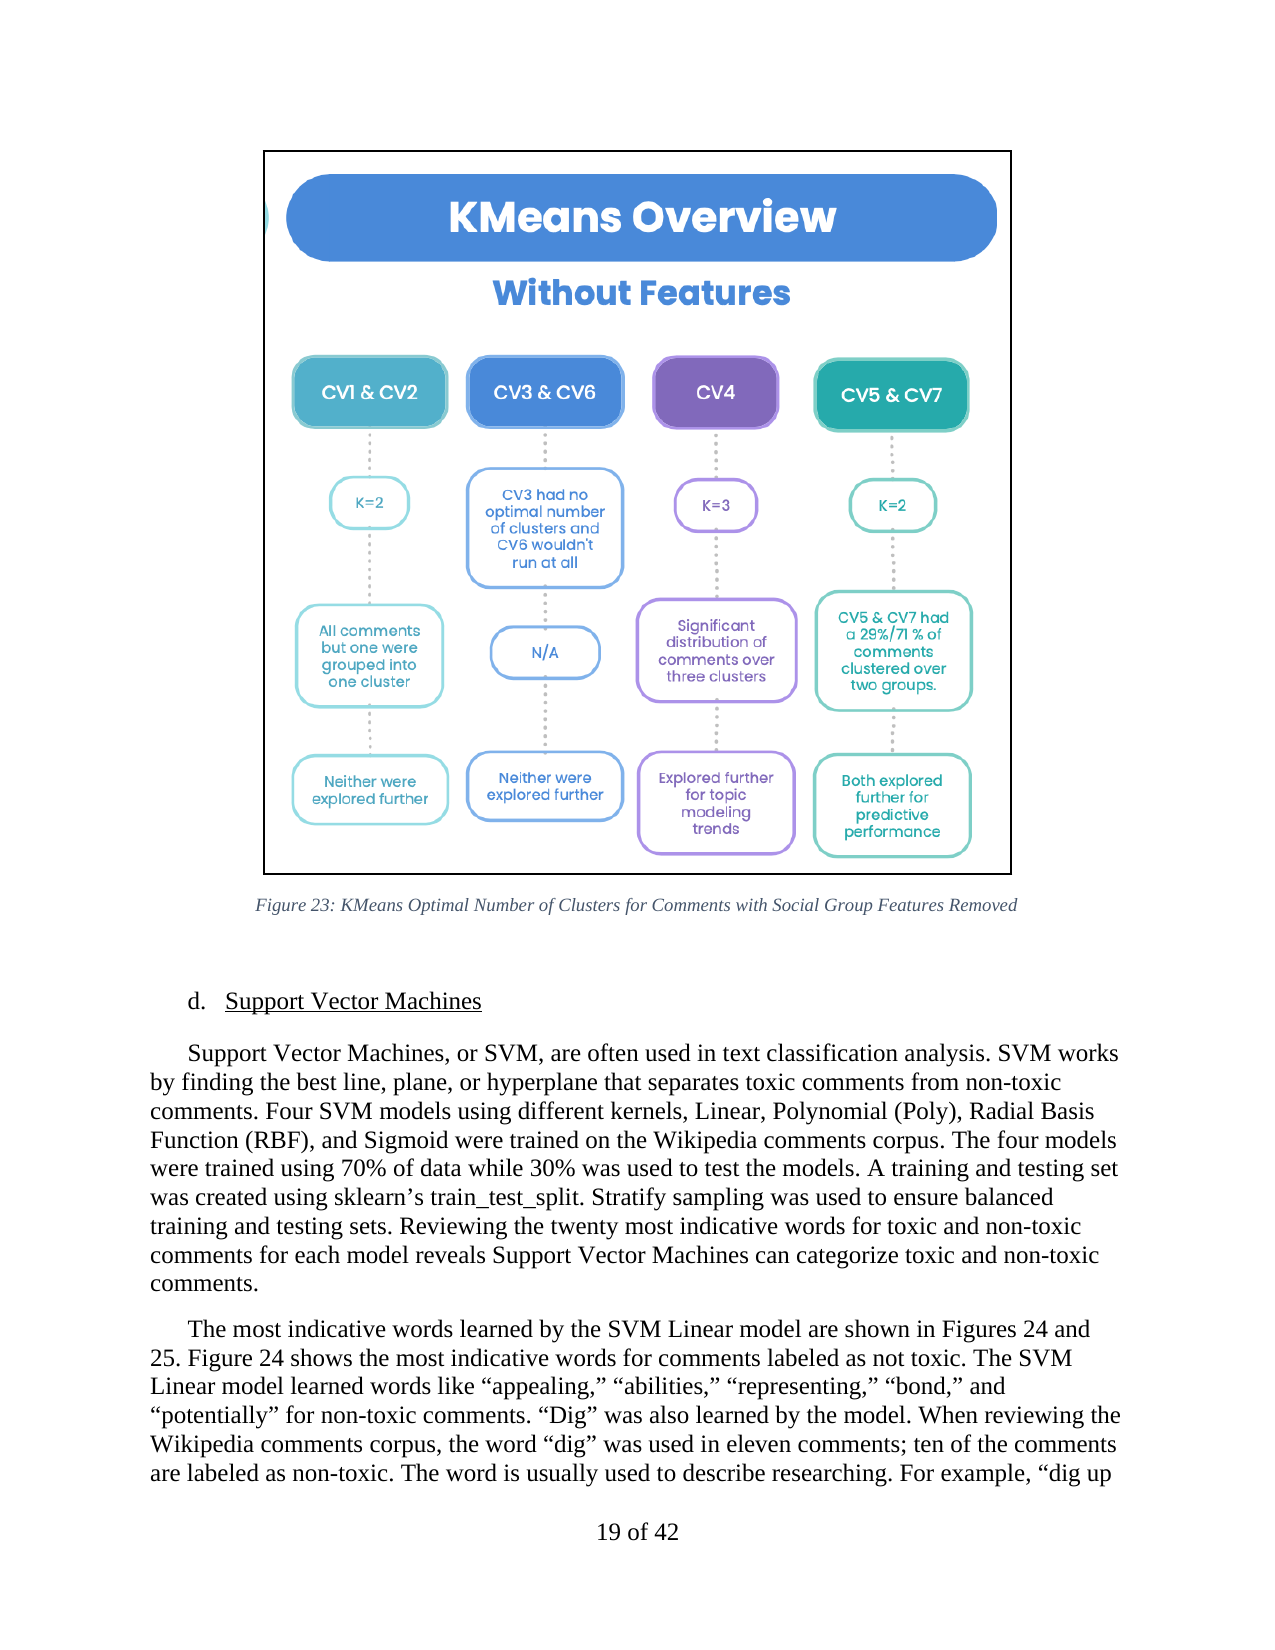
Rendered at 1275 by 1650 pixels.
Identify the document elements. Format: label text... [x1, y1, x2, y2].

text Figure 23: KMeans Optimal Number of Clusters for Comments with Social Group Features Removed [150, 893, 1125, 915]
list Support Vector Machines [187, 986, 1125, 1014]
picture [265, 152, 1010, 873]
text Support Vector Machines, or SVM, are often used in text classification analysis. SVM works by finding the best line, plane, or hyperplane that separates toxic comments from non-toxic comments. Four SVM models using different kernels, Linear, Polynomial (Poly), Radial Basis Function (RBF), and Sigmoid were trained on the Wikipedia comments corpus. The four models were trained using 70% of data while 30% was used to test the models. A training and testing set was created using sklearn’s train_test_split. Stratify sampling was used to ensure balanced training and testing sets. Reviewing the twenty most indicative words for toxic and non-toxic comments for each model reveals Support Vector Machines can categorize toxic and non-toxic comments. [150, 1038, 1125, 1297]
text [150, 1314, 1125, 1486]
